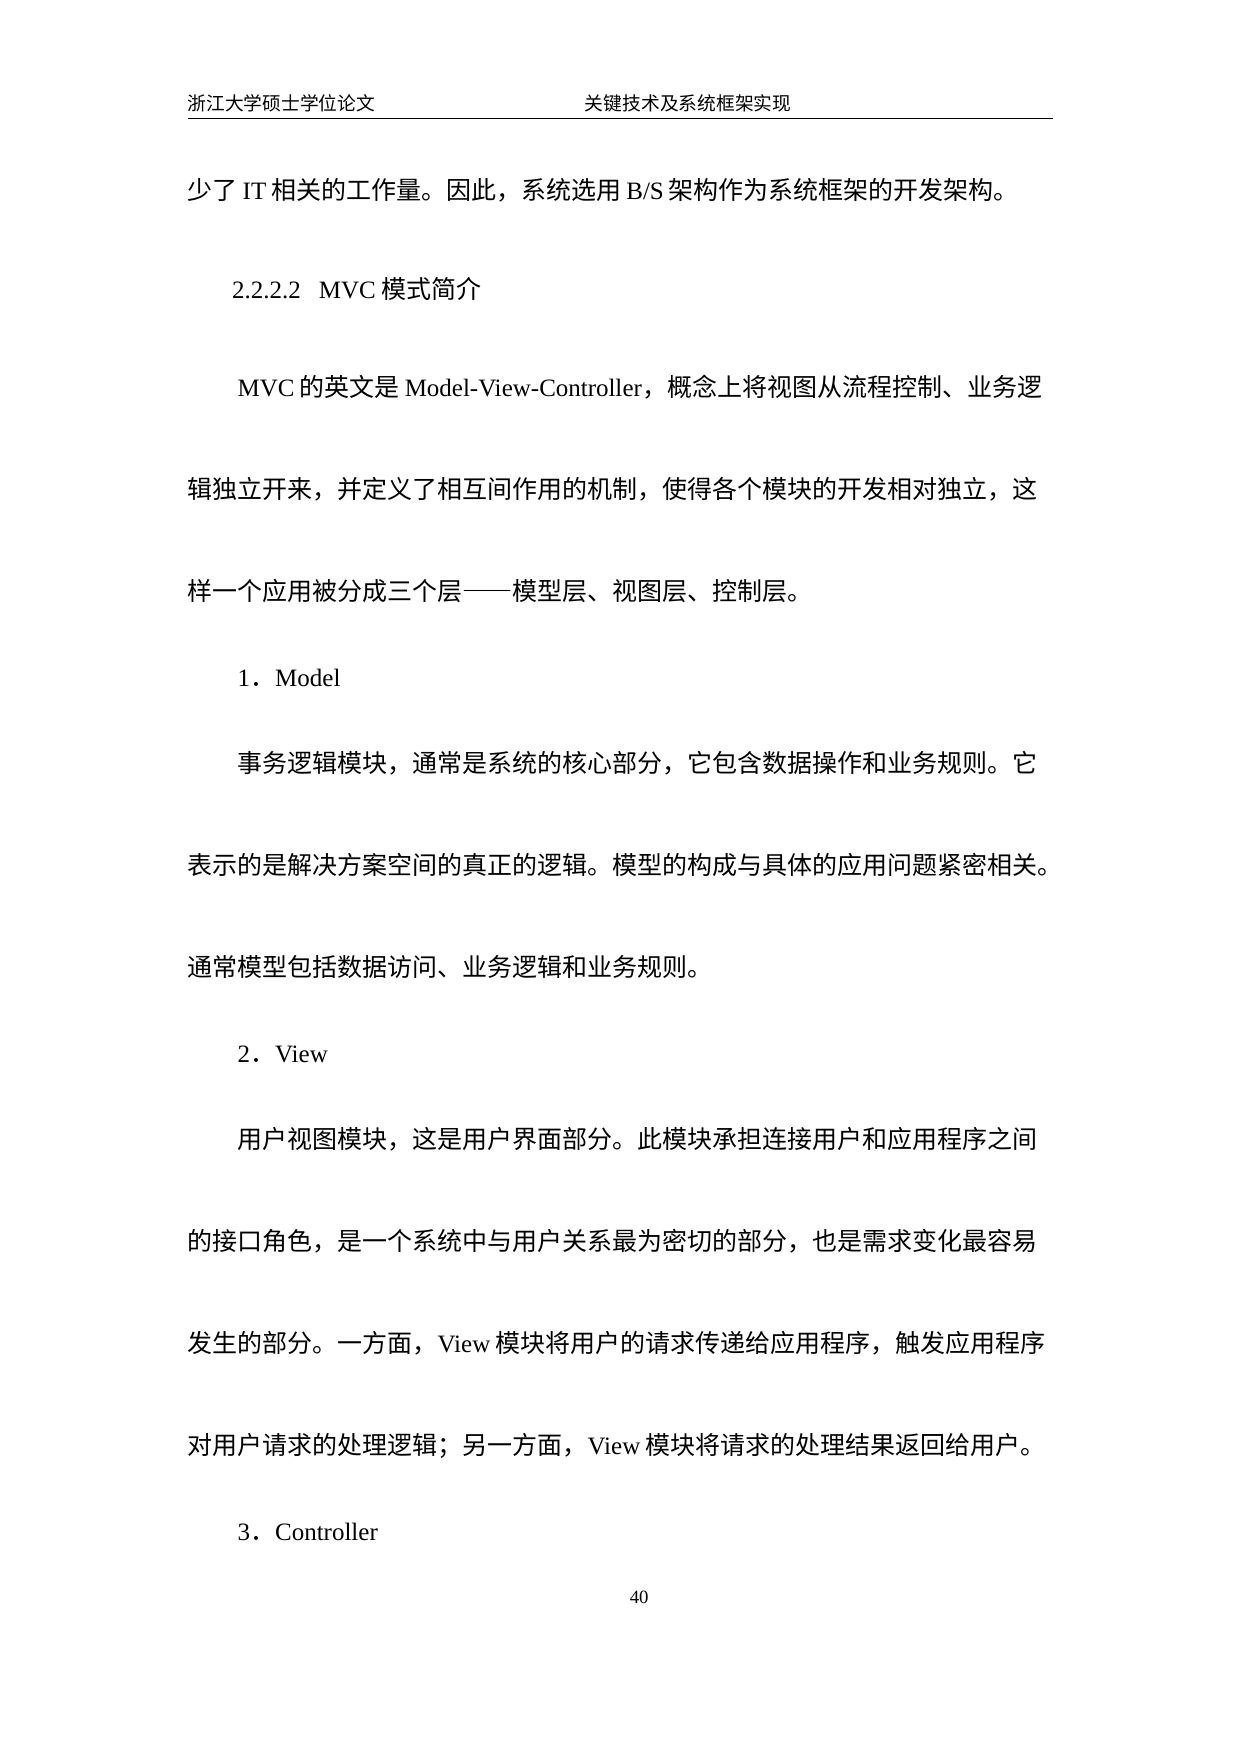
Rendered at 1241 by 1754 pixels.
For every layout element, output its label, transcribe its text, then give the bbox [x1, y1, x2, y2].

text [187, 155, 1053, 223]
text 事务逻辑模块，通常是系统的核心部分，它包含数据操作和业务规则。它表示的是解决方案空间的真正的逻辑。模型的构成与具体的应用问题紧密相关。通常模型包括数据访问、业务逻辑和业务规则。 [187, 728, 1053, 999]
text 2．View [187, 1018, 1053, 1086]
text 1．Model [187, 642, 1053, 710]
text 用户视图模块，这是用户界面部分。此模块承担连接用户和应用程序之间的接口角色，是一个系统中与用户关系最为密切的部分，也是需求变化最容易发生的部分。一方面，View模块将用户的请求传递给应用程序，触发应用程序对用户请求的处理逻辑；另一方面，View模块将请求的处理结果返回给用户。 [187, 1104, 1053, 1477]
text 3．Controller [187, 1495, 1053, 1563]
text MVC的英文是Model-View-Controller，概念上将视图从流程控制、业务逻辑独立开来，并定义了相互间作用的机制，使得各个模块的开发相对独立，这样一个应用被分成三个层——模型层、视图层、控制层。 [187, 352, 1053, 624]
subtitle MVC模式简介 [187, 253, 1053, 321]
